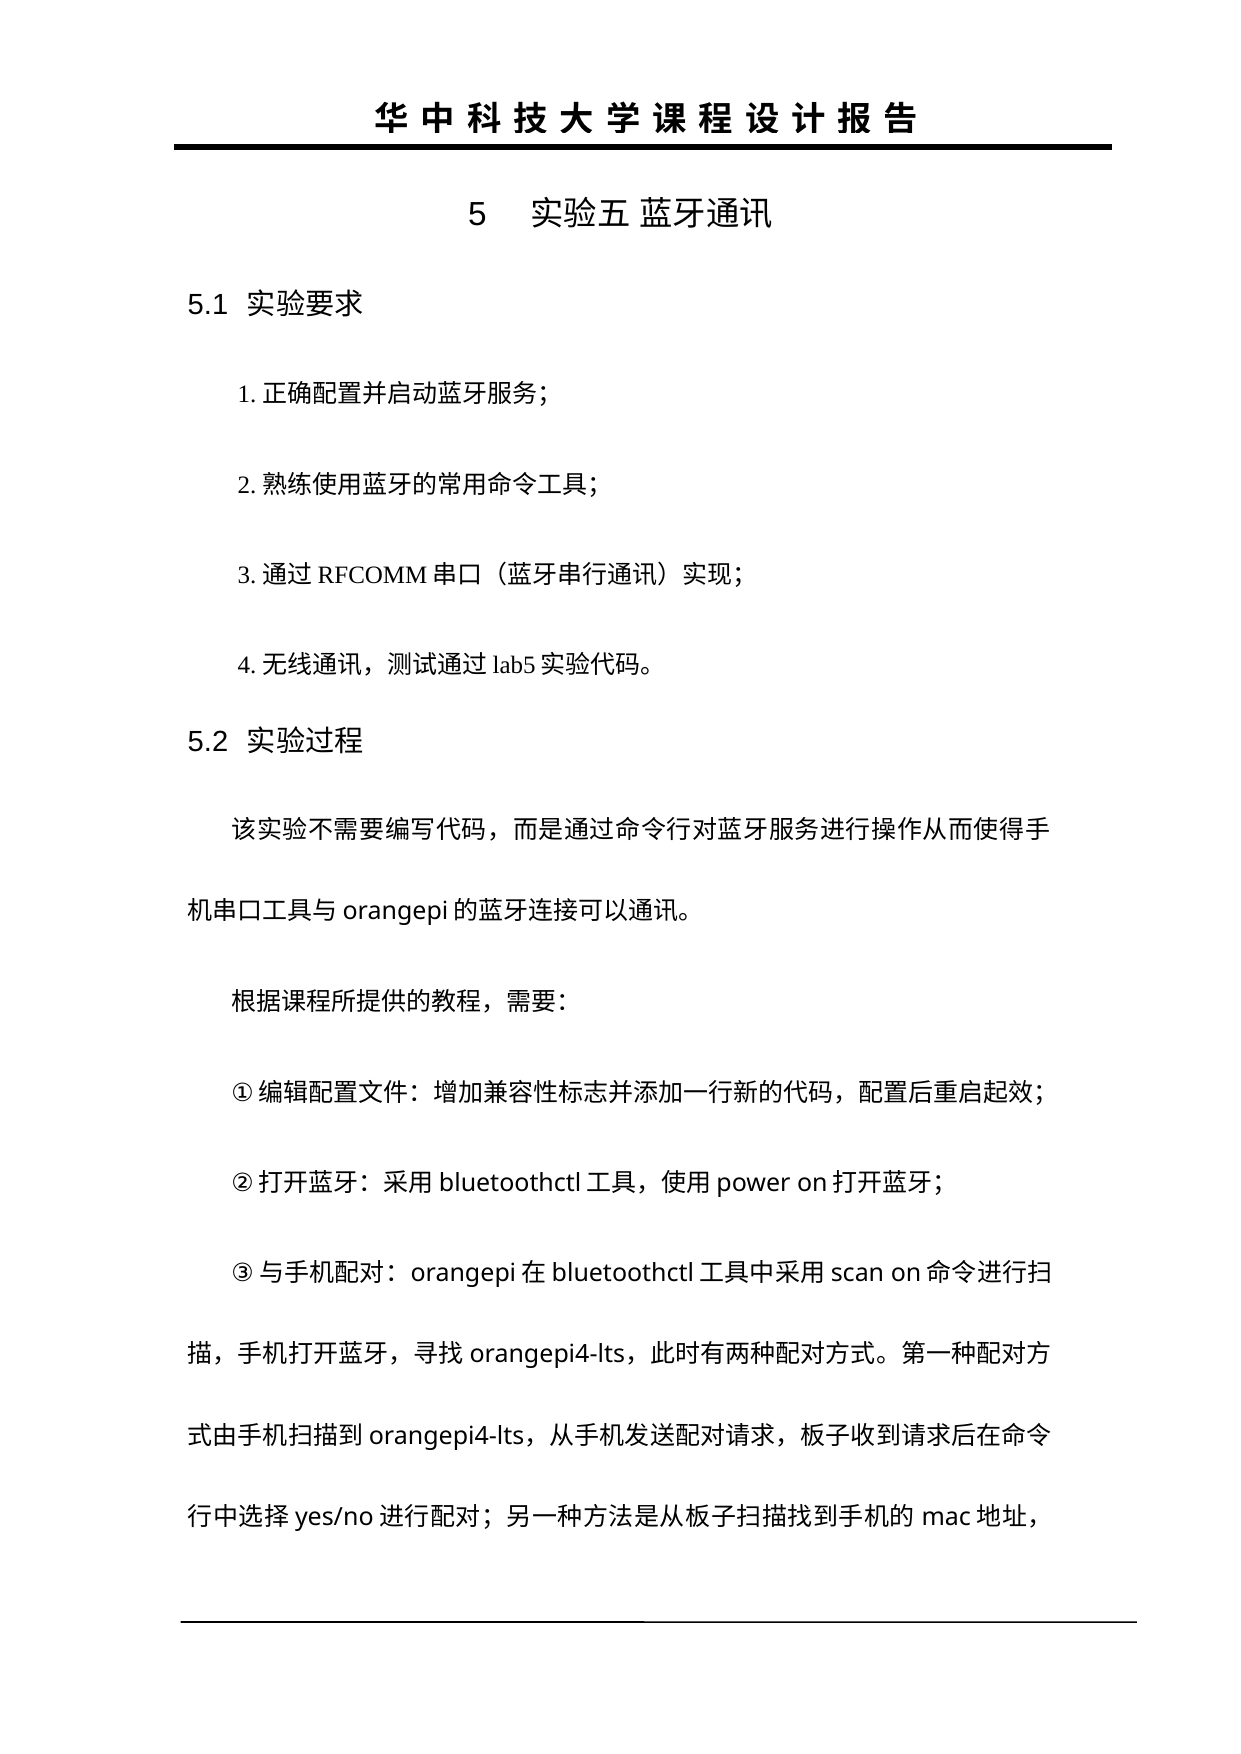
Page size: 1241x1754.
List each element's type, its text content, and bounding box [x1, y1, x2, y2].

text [187, 1238, 1053, 1547]
text 该实验不需要编写代码，而是通过命令行对蓝牙服务进行操作从而使得手机串口工具与orangepi的蓝牙连接可以通讯。 [187, 796, 1053, 943]
subtitle 实验过程 [187, 721, 1028, 760]
text 根据课程所提供的教程，需要： [187, 967, 1053, 1032]
text ①编辑配置文件：增加兼容性标志并添加一行新的代码，配置后重启起效； [187, 1058, 1053, 1123]
subtitle 实验五 蓝牙通讯 [187, 178, 1053, 243]
subtitle 实验要求 [187, 284, 1028, 323]
text 4. 无线通讯，测试通过lab5实验代码。 [187, 630, 1053, 695]
text 3. 通过RFCOMM串口（蓝牙串行通讯）实现； [187, 540, 1053, 605]
text 2. 熟练使用蓝牙的常用命令工具； [187, 450, 1053, 515]
text ②打开蓝牙：采用bluetoothctl工具，使用power on打开蓝牙； [187, 1148, 1053, 1213]
text 1. 正确配置并启动蓝牙服务； [187, 359, 1053, 424]
